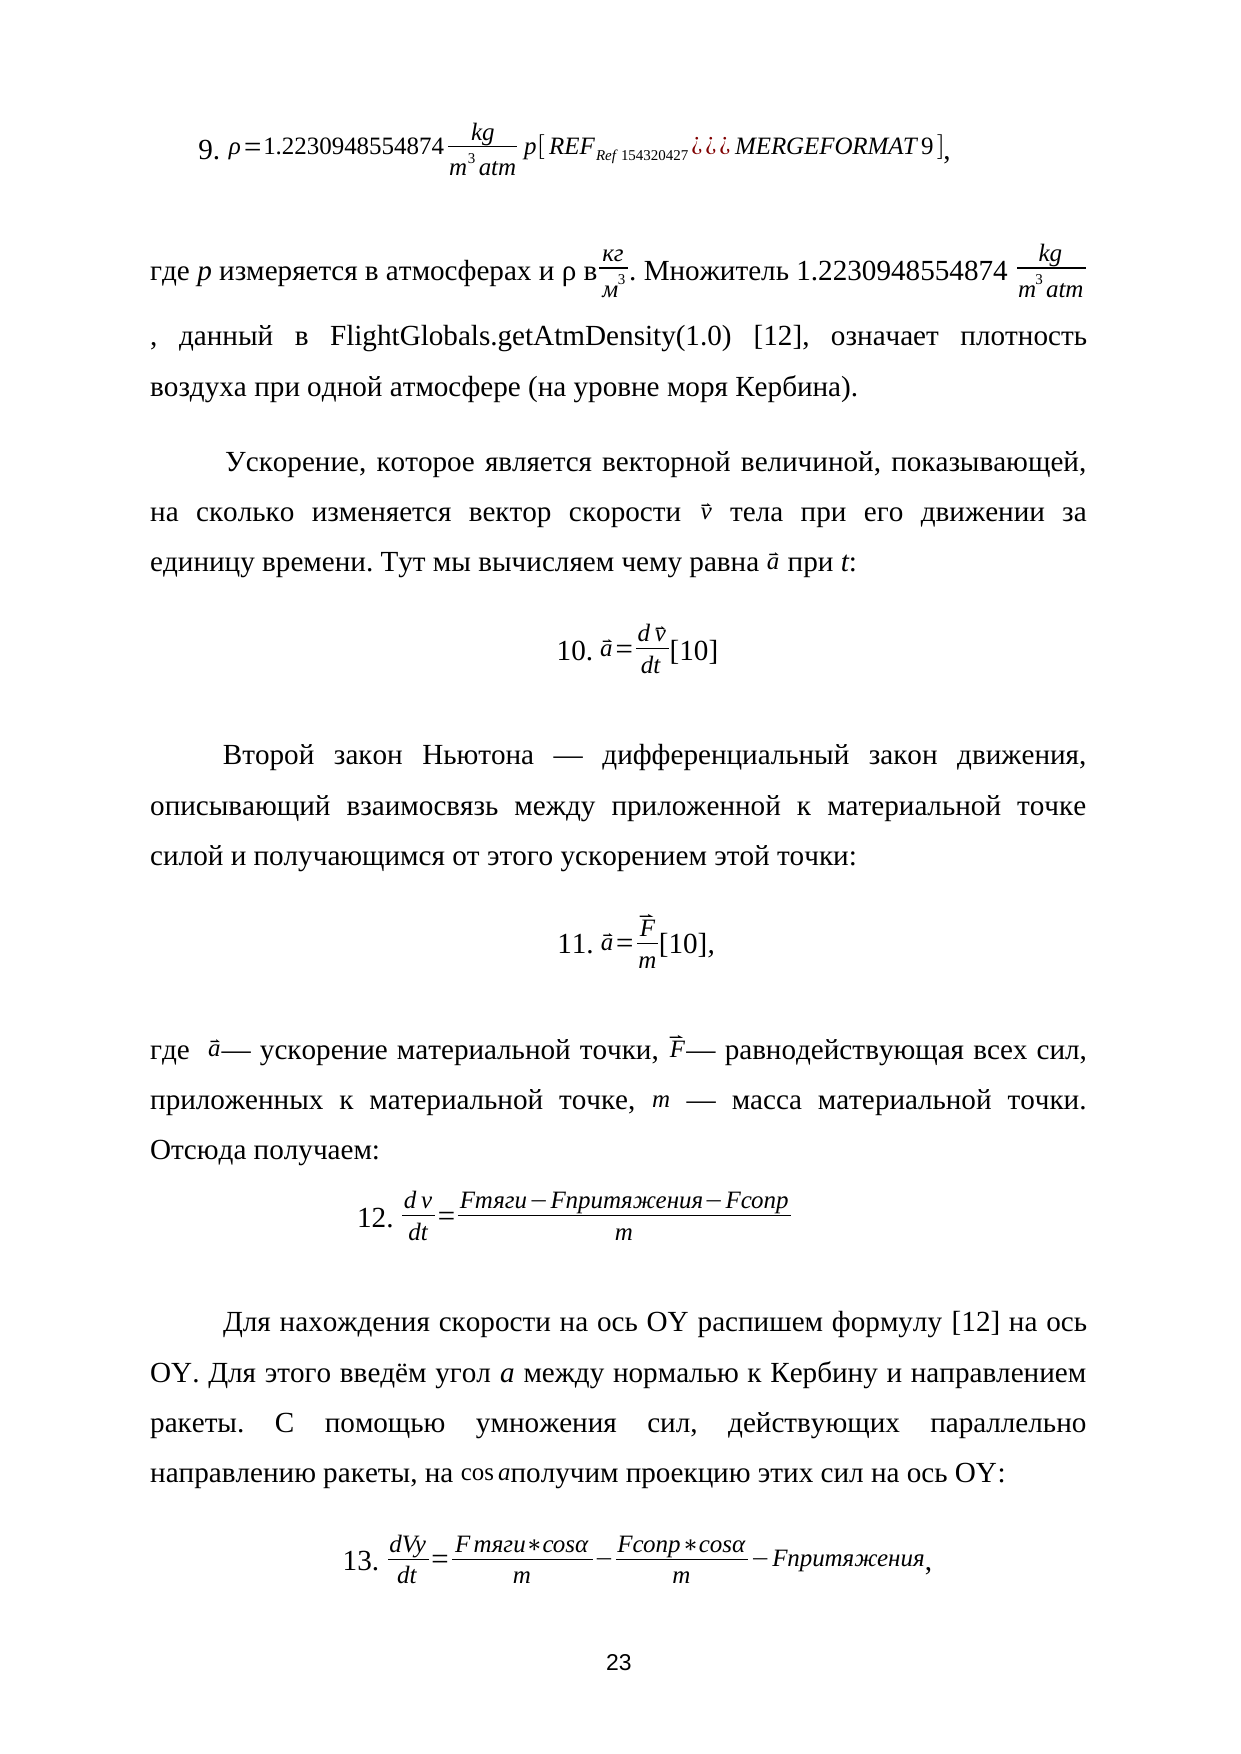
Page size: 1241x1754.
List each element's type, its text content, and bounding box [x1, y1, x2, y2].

text где — ускорение материальной точки, — равнодействующая всех сил, приложенных к материальной точке, — масса материальной точки. Отсюда получаем: [150, 1032, 1087, 1166]
list [10], [187, 913, 1087, 973]
text Для нахождения скорости на ось OY распишем формулу [13] на ось OY. Для этого введём угол a между нормалью к Кербину и направлением ракеты. С помощью умножения сил, действующих параллельно направлению ракеты, на получим проекцию этих сил на ось OY: [150, 1304, 1087, 1489]
list [10] [187, 620, 1087, 679]
list , [187, 1531, 1087, 1590]
text Ускорение, которое является векторной величиной, показывающей, на сколько изменяется вектор скорости тела при его движении за единицу времени. Тут мы вычисляем чему равна при t: [150, 444, 1087, 578]
text где p измеряется в атмосферах и ρ в. Множитель 1.2230948554874 , данный в FlightGlobals.getAtmDensity(1.0) [9], означает плотность воздуха при одной атмосфере (на уровне моря Кербина). [150, 239, 1087, 402]
list , [187, 118, 961, 181]
text Второй закон Ньютона — дифференциальный закон движения, описывающий взаимосвязь между приложенной к материальной точке силой и получающимся от этого ускорением этой точки: [150, 737, 1087, 872]
